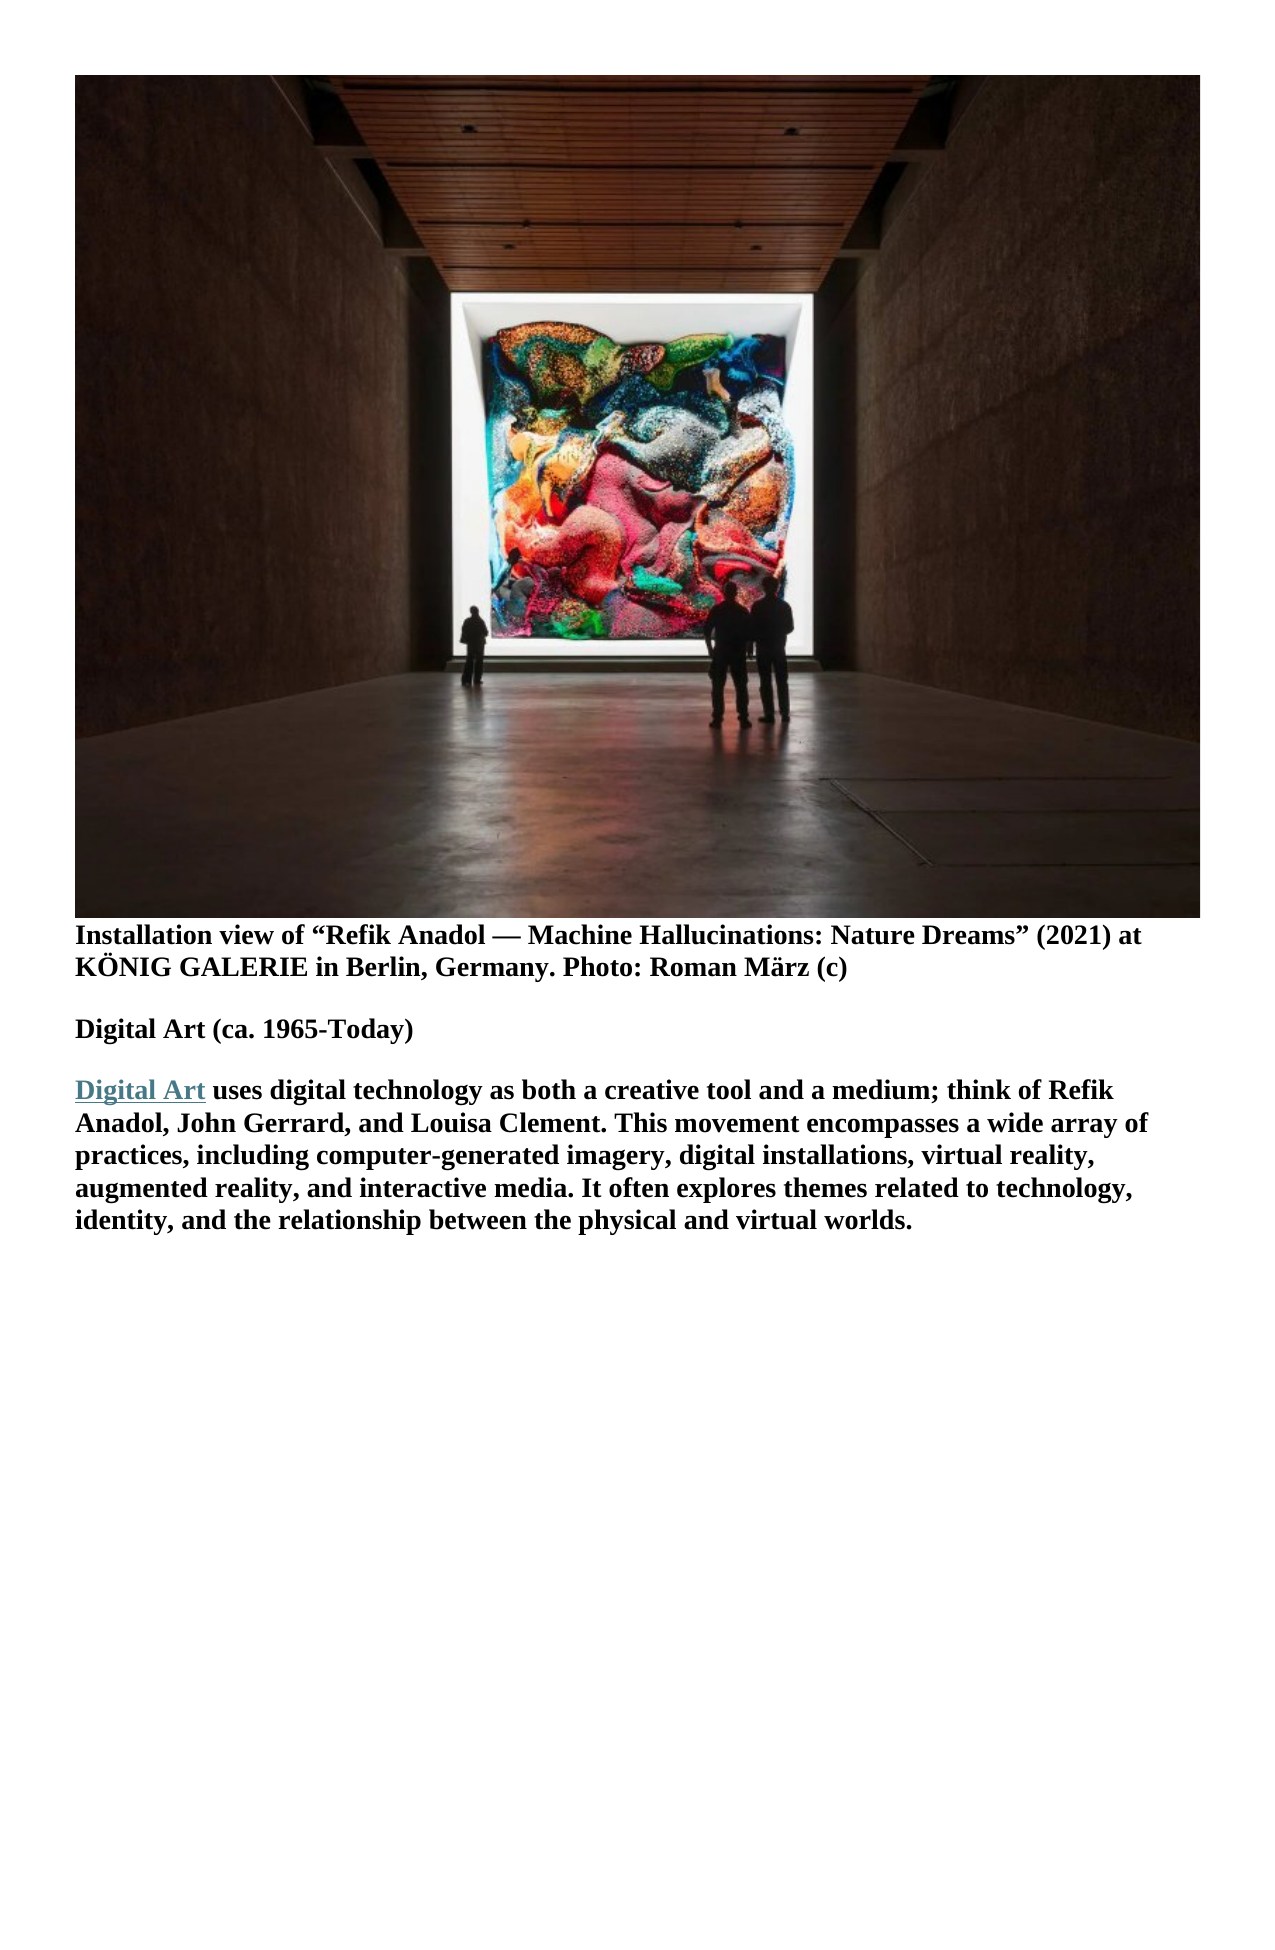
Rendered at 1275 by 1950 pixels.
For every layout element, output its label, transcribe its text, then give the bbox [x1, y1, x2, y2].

text Digital Art uses digital technology as both a creative tool and a medium; think of Refik Anadol, John Gerrard, and Louisa Clement. This movement encompasses a wide array of practices, including computer-generated imagery, digital installations, virtual reality, augmented reality, and interactive media. It often explores themes related to technology, identity, and the relationship between the physical and virtual worlds. [75, 1073, 1200, 1235]
picture [75, 75, 1201, 918]
text Installation view of “Refik Anadol — Machine Hallucinations: Nature Dreams” (2021) at KÖNIG GALERIE in Berlin, Germany. Photo: Roman März (c) [75, 918, 1200, 983]
text Digital Art (ca. 1965-Today) [75, 1012, 1200, 1044]
